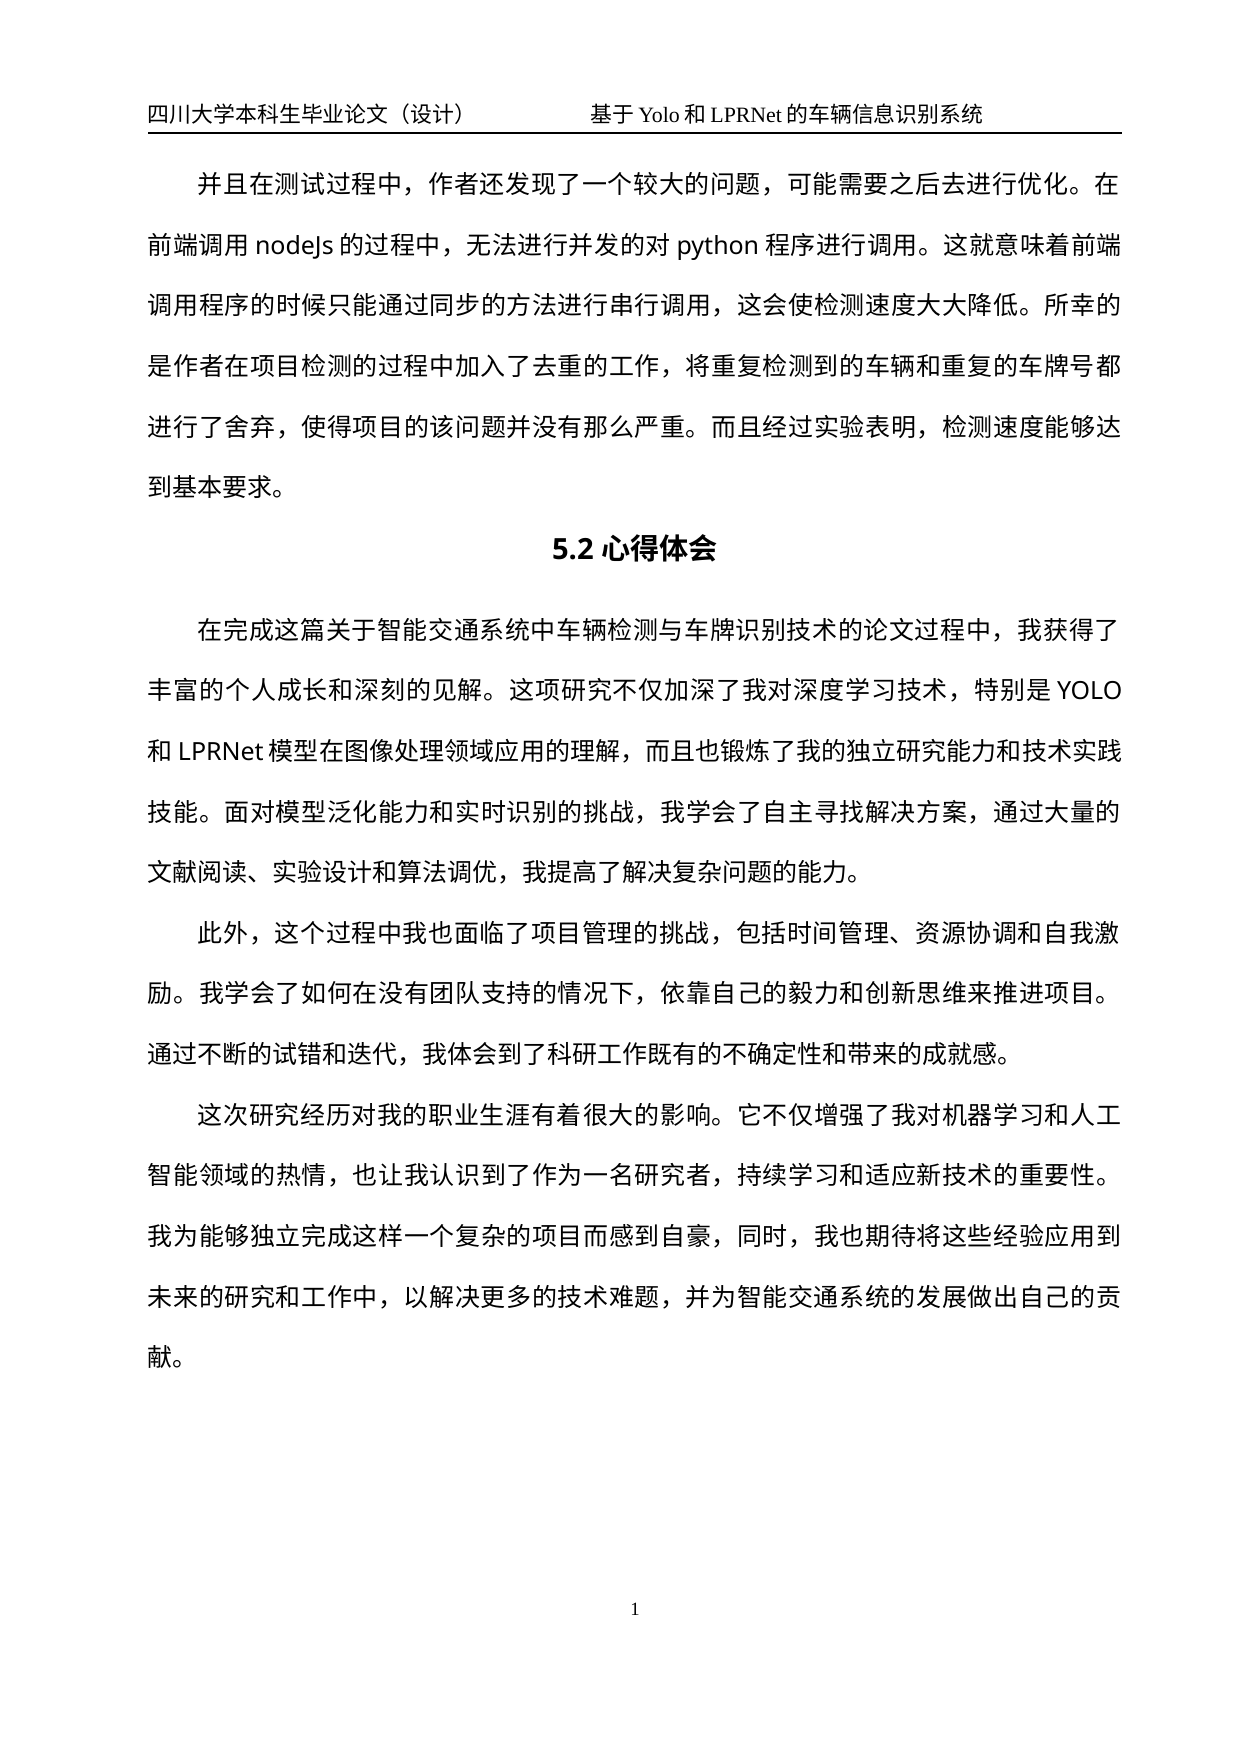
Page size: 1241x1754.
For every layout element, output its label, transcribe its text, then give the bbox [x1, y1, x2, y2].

text 这次研究经历对我的职业生涯有着很大的影响。它不仅增强了我对机器学习和人工智能领域的热情，也让我认识到了作为一名研究者，持续学习和适应新技术的重要性。我为能够独立完成这样一个复杂的项目而感到自豪，同时，我也期待将这些经验应用到未来的研究和工作中，以解决更多的技术难题，并为智能交通系统的发展做出自己的贡献。 [148, 1083, 1122, 1386]
list 5.2 心得体会 [148, 516, 1122, 577]
text 并且在测试过程中，作者还发现了一个较大的问题，可能需要之后去进行优化。在前端调用nodeJs的过程中，无法进行并发的对python程序进行调用。这就意味着前端调用程序的时候只能通过同步的方法进行串行调用，这会使检测速度大大降低。所幸的是作者在项目检测的过程中加入了去重的工作，将重复检测到的车辆和重复的车牌号都进行了舍弃，使得项目的该问题并没有那么严重。而且经过实验表明，检测速度能够达到基本要求。 [148, 152, 1122, 516]
text 在完成这篇关于智能交通系统中车辆检测与车牌识别技术的论文过程中，我获得了丰富的个人成长和深刻的见解。这项研究不仅加深了我对深度学习技术，特别是YOLO和LPRNet模型在图像处理领域应用的理解，而且也锻炼了我的独立研究能力和技术实践技能。面对模型泛化能力和实时识别的挑战，我学会了自主寻找解决方案，通过大量的文献阅读、实验设计和算法调优，我提高了解决复杂问题的能力。 [148, 598, 1122, 901]
text 此外，这个过程中我也面临了项目管理的挑战，包括时间管理、资源协调和自我激励。我学会了如何在没有团队支持的情况下，依靠自己的毅力和创新思维来推进项目。通过不断的试错和迭代，我体会到了科研工作既有的不确定性和带来的成就感。 [148, 901, 1122, 1083]
